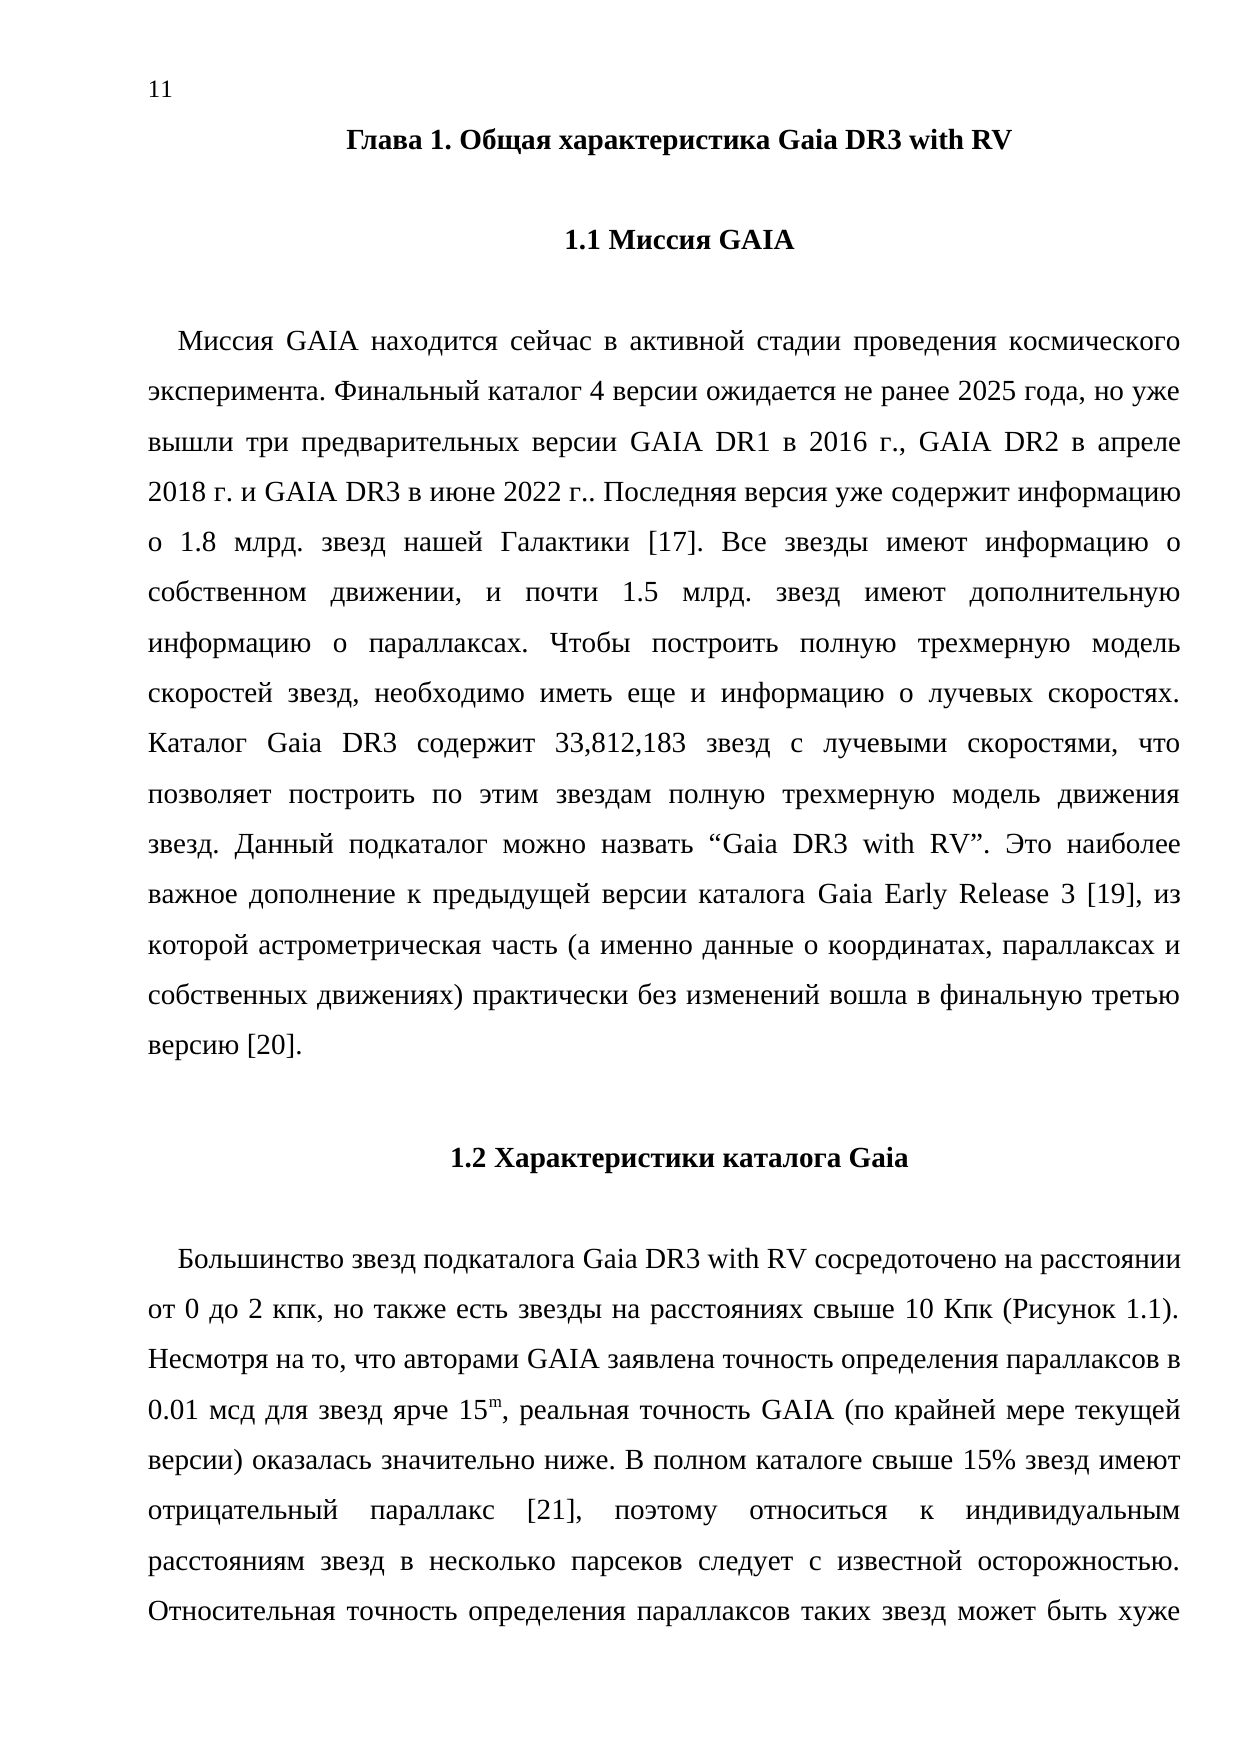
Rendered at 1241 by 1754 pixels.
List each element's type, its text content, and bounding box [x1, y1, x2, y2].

text Миссия GAIA находится сейчас в активной стадии проведения космического эксперимента. Финальный каталог 4 версии ожидается не ранее 2025 года, но уже вышли три предварительных версии GAIA DR1 в 2016 г., GAIA DR2 в апреле 2018 г. и GAIA DR3 в июне 2022 г.. Последняя версия уже содержит информацию о 1.8 млрд. звезд нашей Галактики [17]. Все звезды имеют информацию о собственном движении, и почти 1.5 млрд. звезд имеют дополнительную информацию о параллаксах. Чтобы построить полную трехмерную модель скоростей звезд, необходимо иметь еще и информацию о лучевых скоростях. Каталог Gaia DR3 содержит 33,812,183 звезд с лучевыми скоростями, что позволяет построить по этим звездам полную трехмерную модель движения звезд. Данный подкаталог можно назвать “Gaia DR3 with RV”. Это наиболее важное дополнение к предыдущей версии каталога Gaia Early Release 3 [19], из которой астрометрическая часть (а именно данные о координатах, параллаксах и собственных движениях) практически без изменений вошла в финальную третью версию [20]. [148, 323, 1181, 1061]
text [148, 1241, 1181, 1627]
subtitle Характеристики каталога Gaia [148, 1140, 1181, 1174]
subtitle Миссия GAIA [148, 222, 1181, 256]
subtitle Глава 1. Общая характеристика Gaia DR3 with RV [148, 122, 1181, 155]
